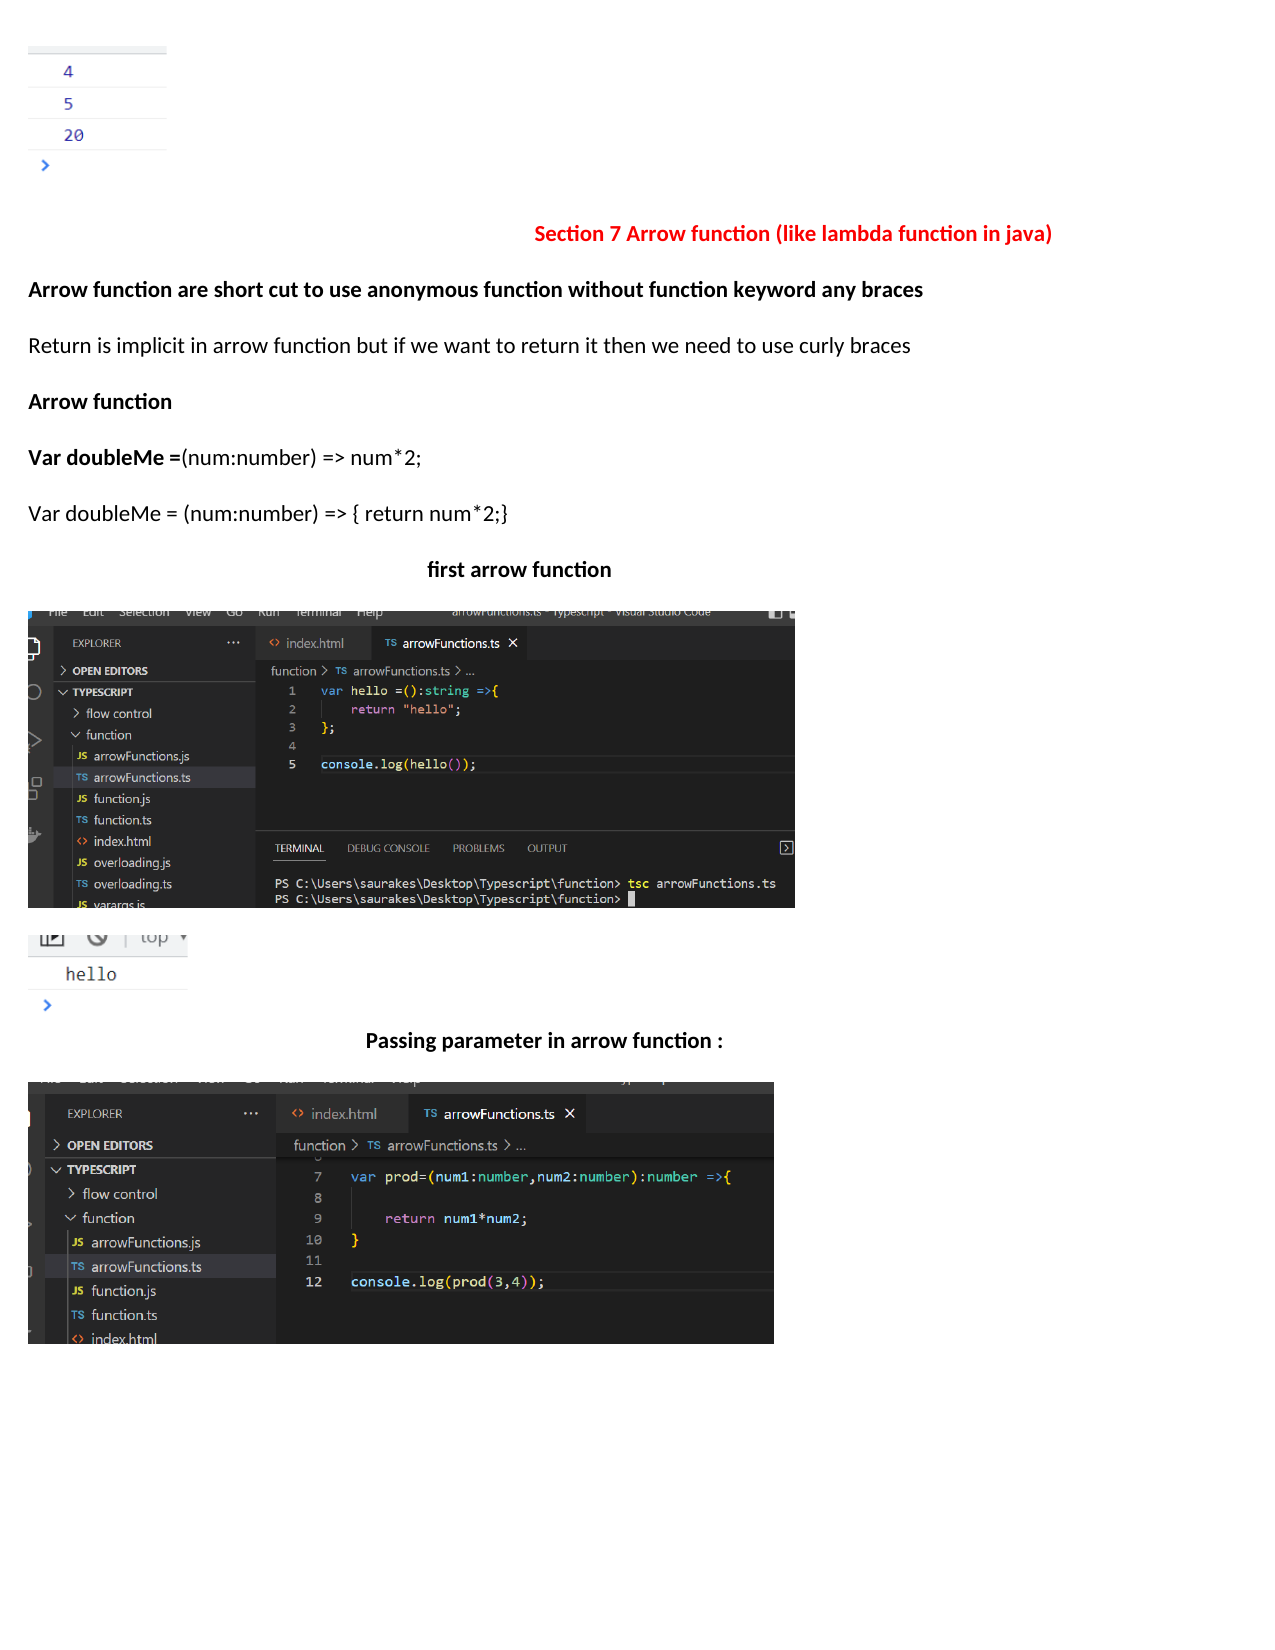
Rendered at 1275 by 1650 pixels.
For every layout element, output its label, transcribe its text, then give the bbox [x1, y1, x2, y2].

text Passing parameter in arrow function : [366, 1026, 1237, 1054]
text Var doubleMe =(num:number) => num*2; [28, 443, 1237, 471]
picture [28, 611, 795, 908]
text Arrow function [28, 387, 1237, 415]
picture [28, 1082, 774, 1344]
text Arrow function are short cut to use anonymous function without function keyword any braces [28, 275, 1237, 303]
picture [28, 46, 167, 191]
text Section 7 Arrow function (like lambda function in java) [534, 219, 1237, 247]
text Var doubleMe = (num:number) => { return num*2;} [28, 499, 1237, 527]
text first arrow function [422, 555, 1237, 583]
text Return is implicit in arrow function but if we want to return it then we need to use curly braces [28, 331, 1237, 359]
picture [28, 935, 188, 1027]
